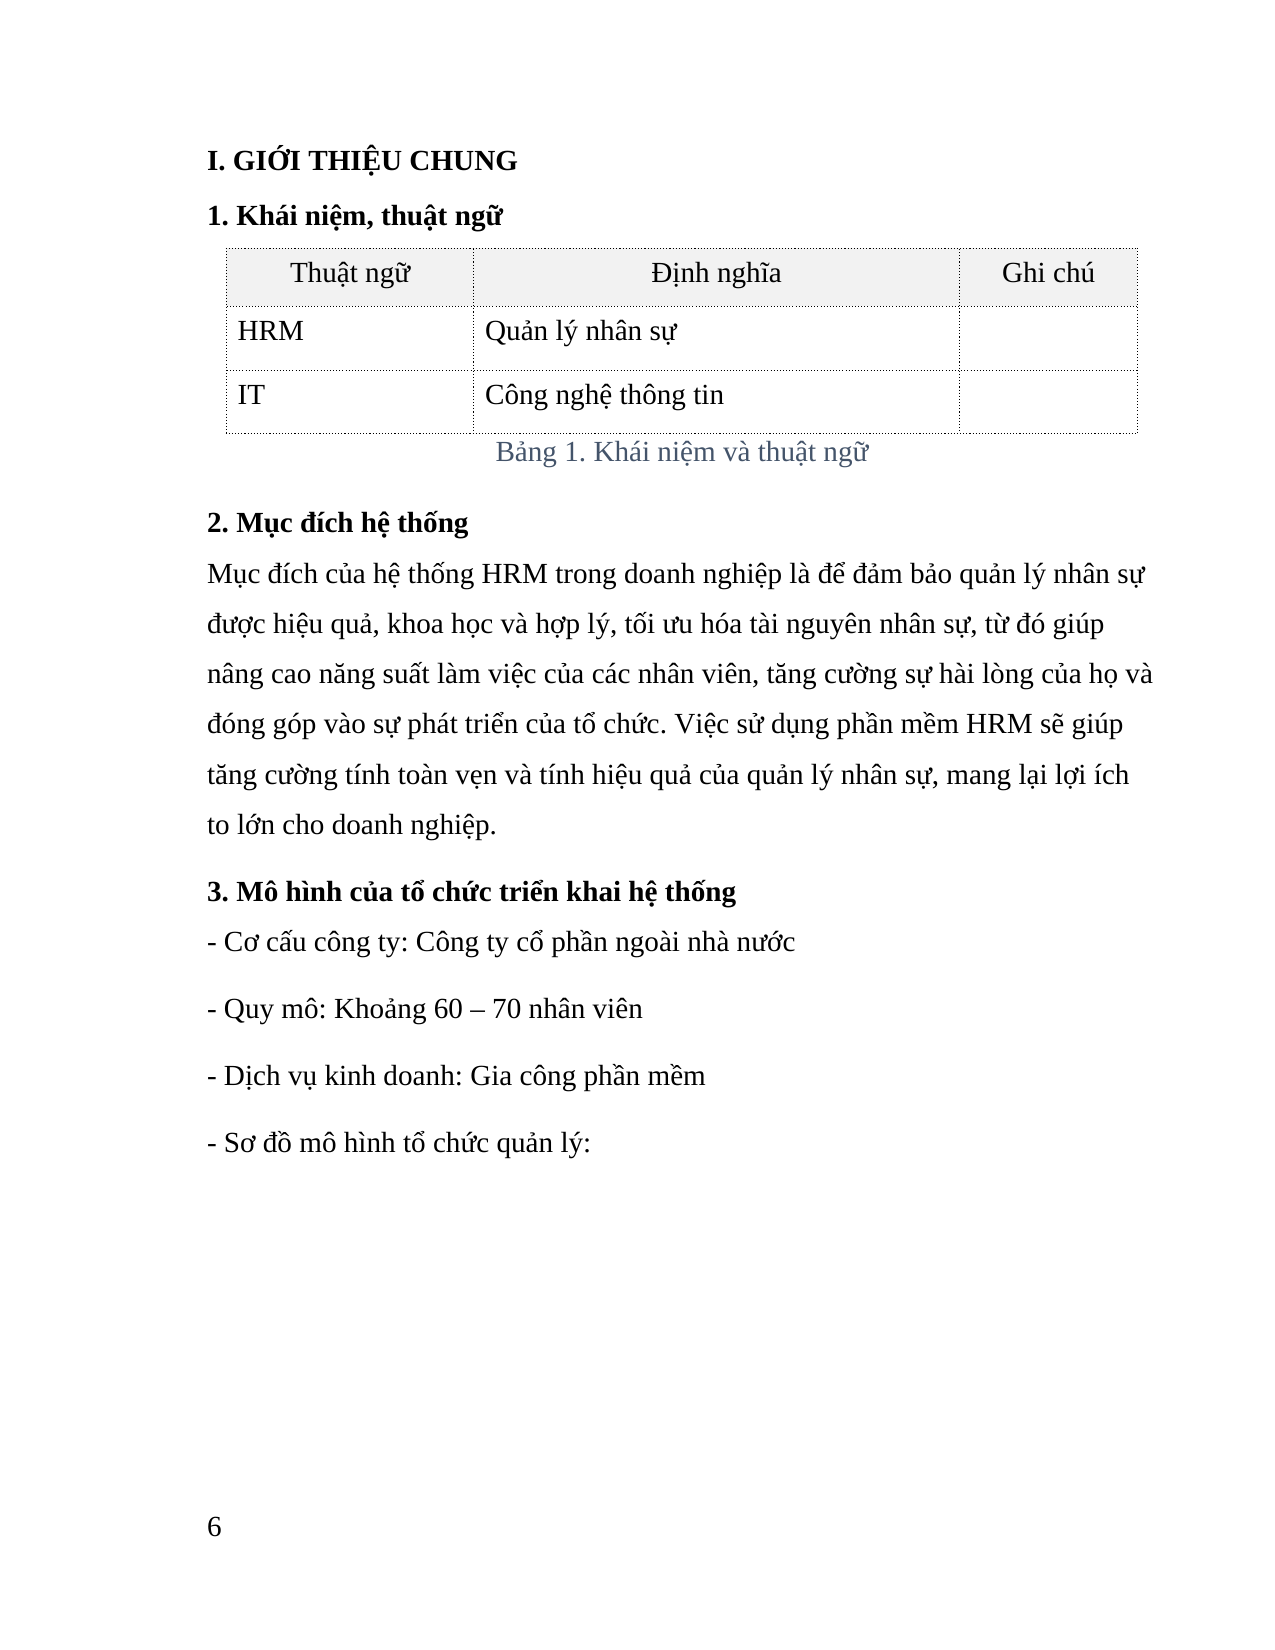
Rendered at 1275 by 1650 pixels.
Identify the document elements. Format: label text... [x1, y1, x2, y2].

text - Cơ cấu công ty: Công ty cổ phần ngoài nhà nước [207, 924, 1157, 958]
table_header Ghi chú [959, 248, 1137, 306]
subtitle 3. Mô hình của tổ chức triển khai hệ thống [207, 874, 1157, 908]
table_cell HRM [226, 306, 474, 369]
text Mục đích của hệ thống HRM trong doanh nghiệp là để đảm bảo quản lý nhân sự được hiệu quả, khoa học và hợp lý, tối ưu hóa tài nguyên nhân sự, từ đó giúp nâng cao năng suất làm việc của các nhân viên, tăng cường sự hài lòng của họ và đóng góp vào sự phát triển của tổ chức. Việc sử dụng phần mềm HRM sẽ giúp tăng cường tính toàn vẹn và tính hiệu quả của quản lý nhân sự, mang lại lợi ích to lớn cho doanh nghiệp. [207, 556, 1157, 841]
text - Quy mô: Khoảng 60 – 70 nhân viên [207, 992, 1157, 1025]
text Bảng 1. Khái niệm và thuật ngữ [207, 434, 1157, 468]
table_cell Quản lý nhân sự [474, 306, 959, 369]
table_header Thuật ngữ [226, 248, 474, 306]
table_header Định nghĩa [474, 248, 959, 306]
table_cell [959, 370, 1137, 433]
table_cell IT [226, 370, 474, 433]
text - Sơ đồ mô hình tổ chức quản lý: [207, 1126, 1157, 1159]
text - Dịch vụ kinh doanh: Gia công phần mềm [207, 1058, 1157, 1092]
subtitle 2. Mục đích hệ thống [207, 505, 1157, 539]
table_cell Công nghệ thông tin [474, 370, 959, 433]
table_cell [959, 306, 1137, 369]
subtitle I. GIỚI THIỆU CHUNG [207, 143, 1157, 177]
subtitle 1. Khái niệm, thuật ngữ [207, 198, 1157, 231]
